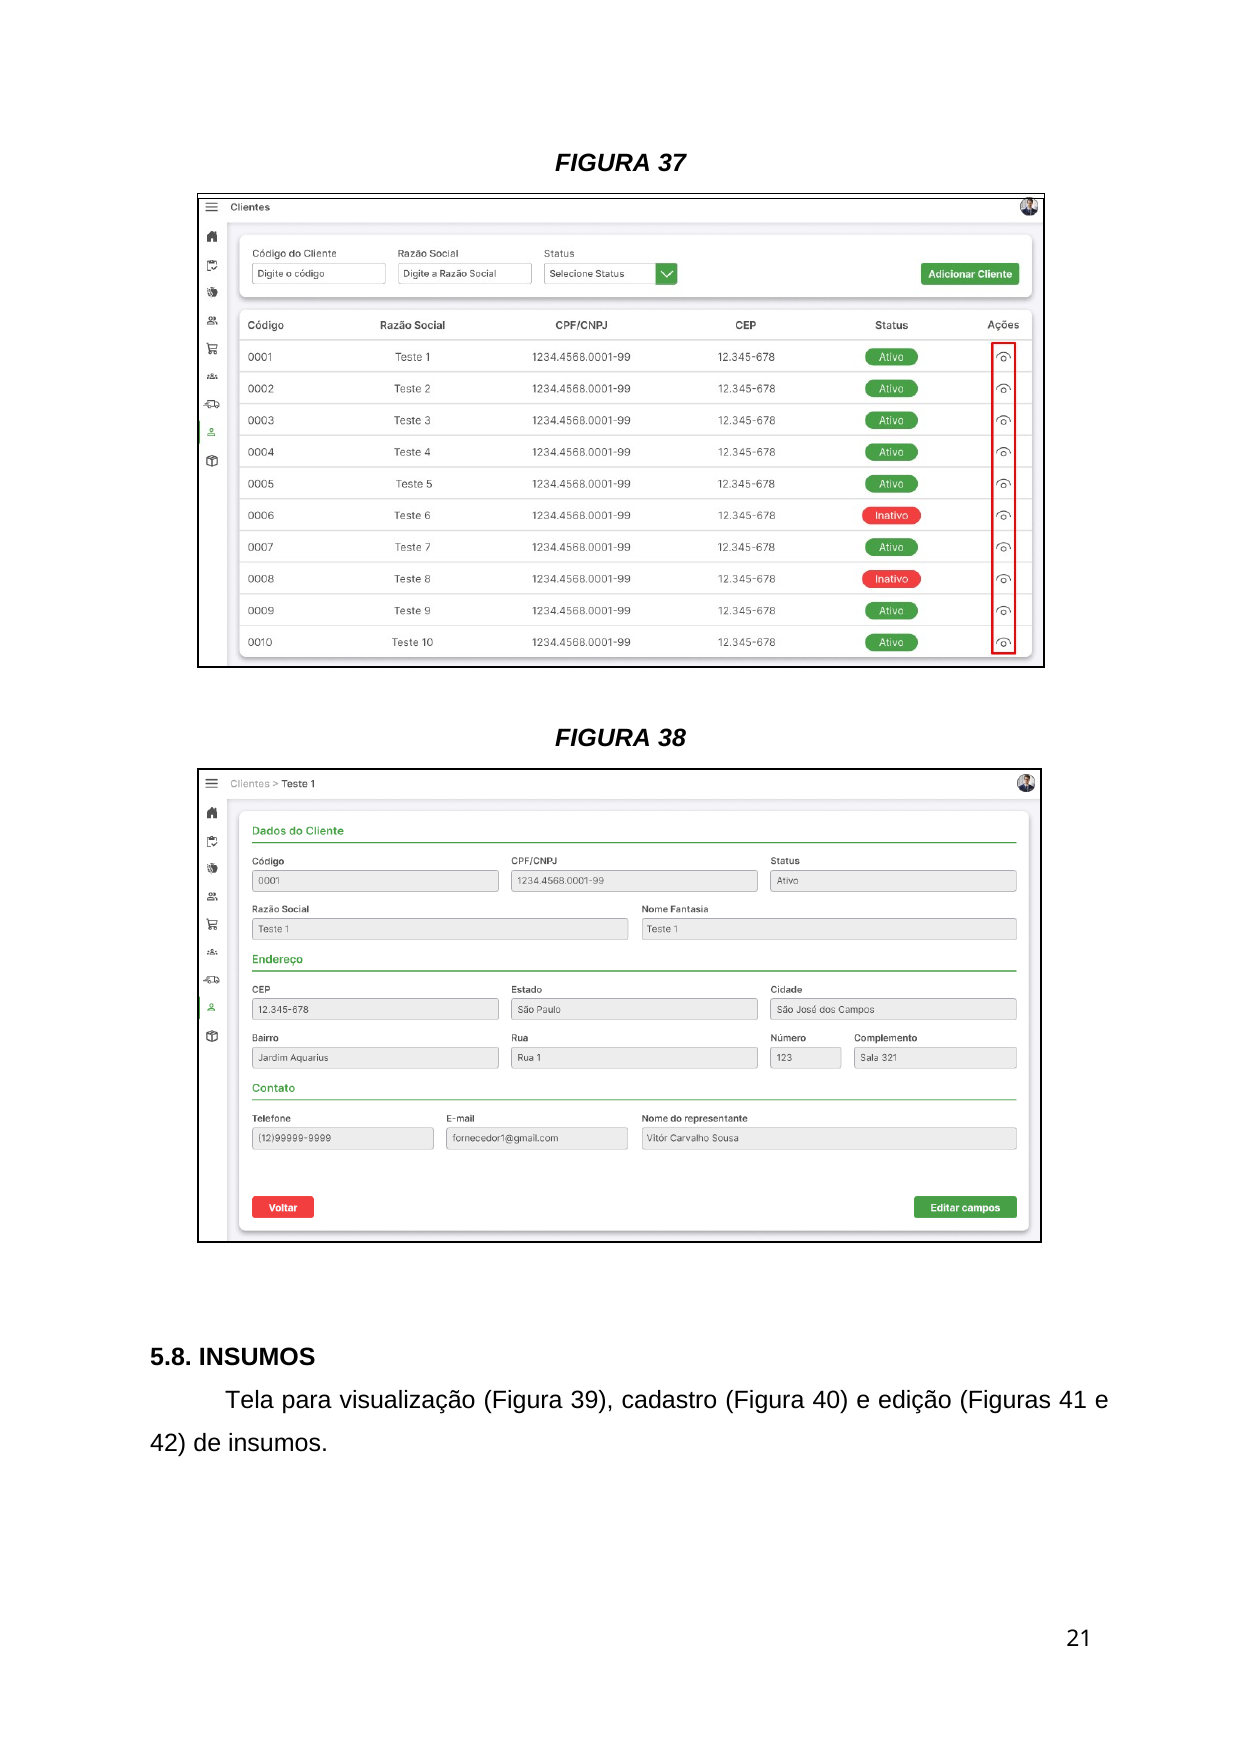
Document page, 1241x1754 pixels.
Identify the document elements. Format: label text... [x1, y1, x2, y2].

subtitle FIGURA 37 [195, 148, 1046, 177]
picture [199, 199, 1043, 666]
picture [199, 770, 1040, 1241]
text Tela para visualização (Figura 39), cadastro (Figura 40) e edição (Figuras 41 e 42) de insumos. [150, 1385, 1109, 1457]
subtitle FIGURA 38 [195, 723, 1046, 752]
subtitle 5.8. INSUMOS [150, 1342, 1109, 1371]
